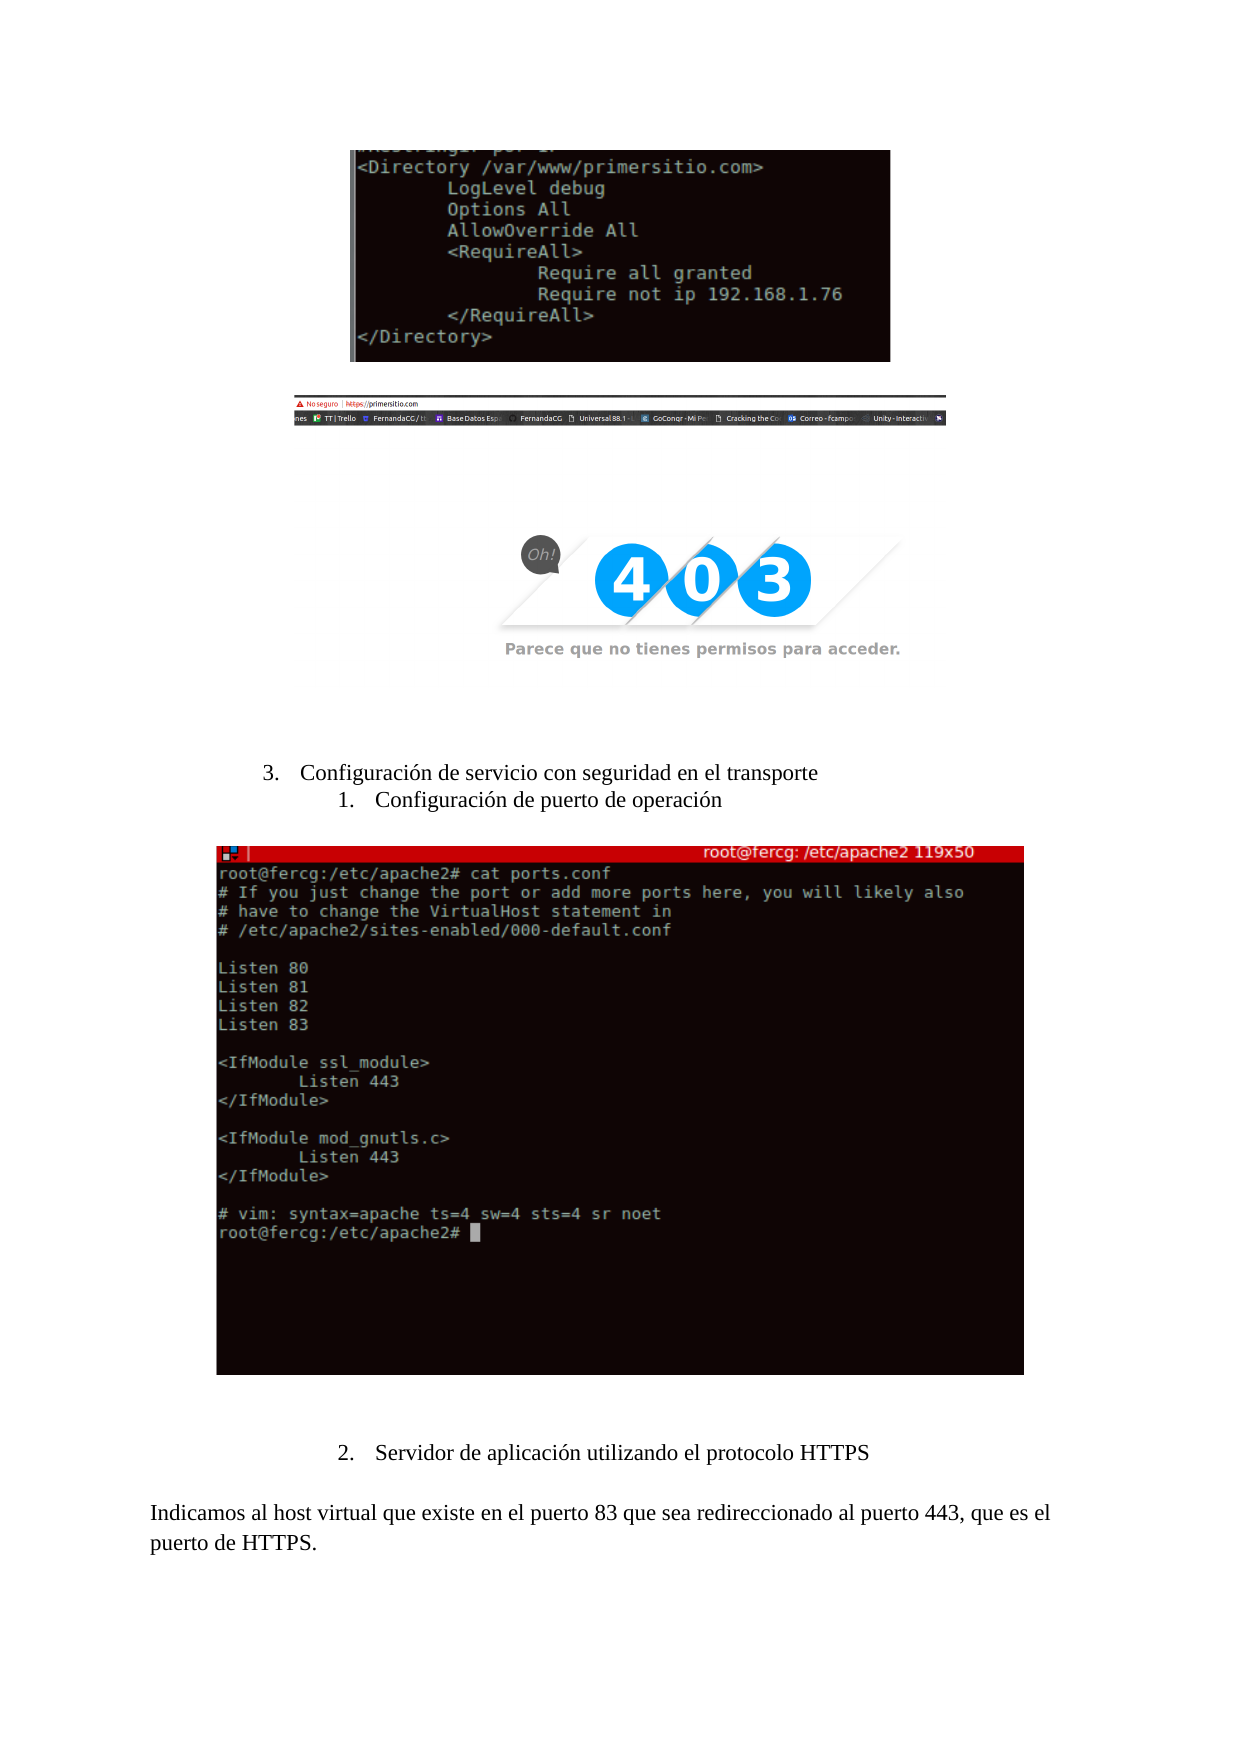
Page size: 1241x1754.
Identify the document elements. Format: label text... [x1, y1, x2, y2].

list Configuración de puerto de operación [337, 786, 1090, 812]
picture [350, 150, 891, 362]
text Indicamos al host virtual que existe en el puerto 83 que sea redireccionado al puerto 443, que es el puerto de HTTPS. [150, 1499, 1090, 1556]
picture [294, 395, 946, 688]
picture [216, 846, 1024, 1375]
list Servidor de aplicación utilizando el protocolo HTTPS [337, 1439, 1090, 1465]
subtitle Configuración de servicio con seguridad en el transporte [262, 759, 1090, 786]
